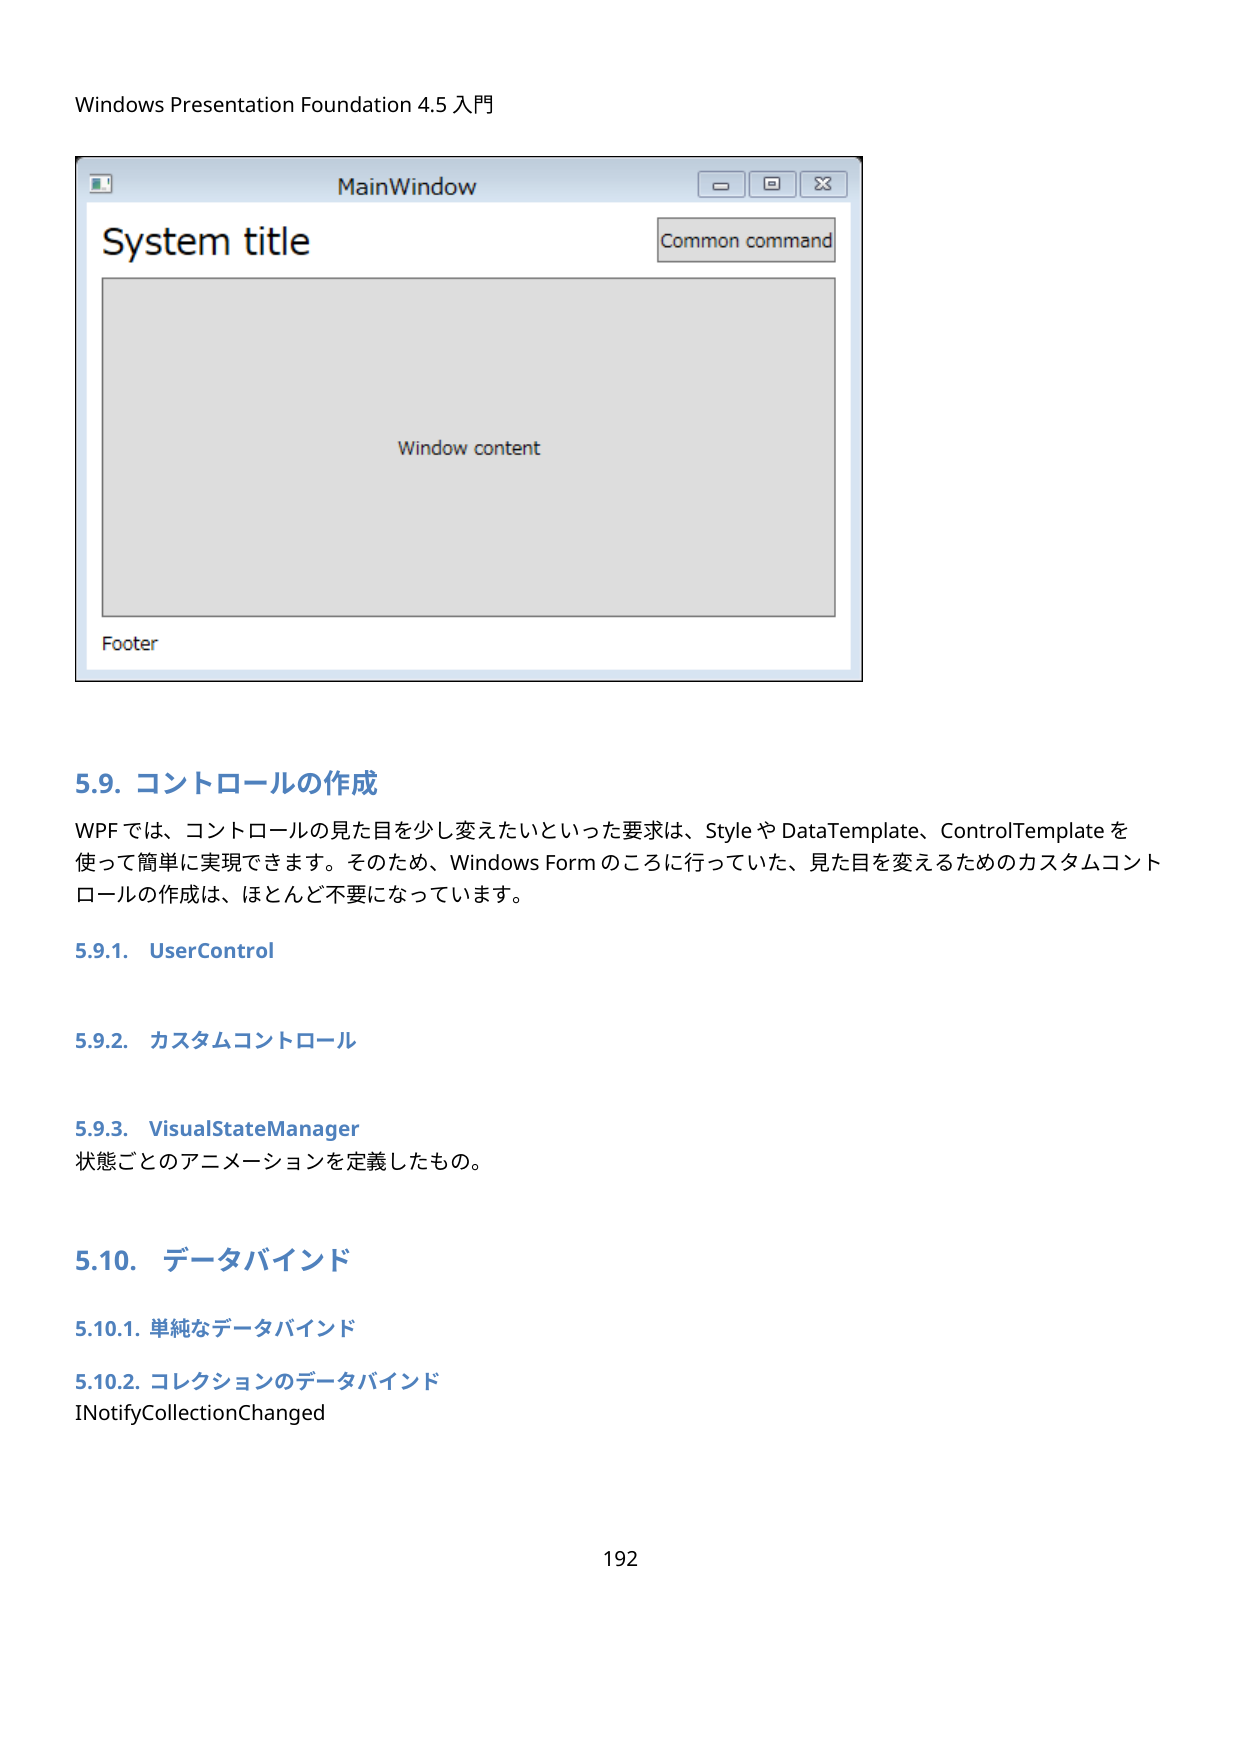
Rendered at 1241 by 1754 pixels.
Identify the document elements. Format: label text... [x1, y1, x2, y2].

subtitle VisualStateManager [75, 1113, 1165, 1145]
subtitle コレクションのデータバインド [75, 1364, 1165, 1396]
subtitle カスタムコントロール [75, 1024, 1165, 1056]
text 状態ごとのアニメーションを定義したもの。 [75, 1145, 1165, 1177]
picture [76, 157, 862, 681]
subtitle 単純なデータバインド [75, 1311, 1165, 1343]
text WPFでは、コントロールの見た目を少し変えたいといった要求は、StyleやDataTemplate、ControlTemplateを使って簡単に実現できます。そのため、Windows Formのころに行っていた、見た目を変えるためのカスタムコントロールの作成は、ほとんど不要になっています。 [75, 814, 1165, 910]
subtitle データバインド [75, 1227, 1165, 1291]
subtitle UserControl [75, 935, 1165, 967]
text INotifyCollectionChanged [75, 1396, 1165, 1428]
subtitle コントロールの作成 [75, 750, 1165, 814]
